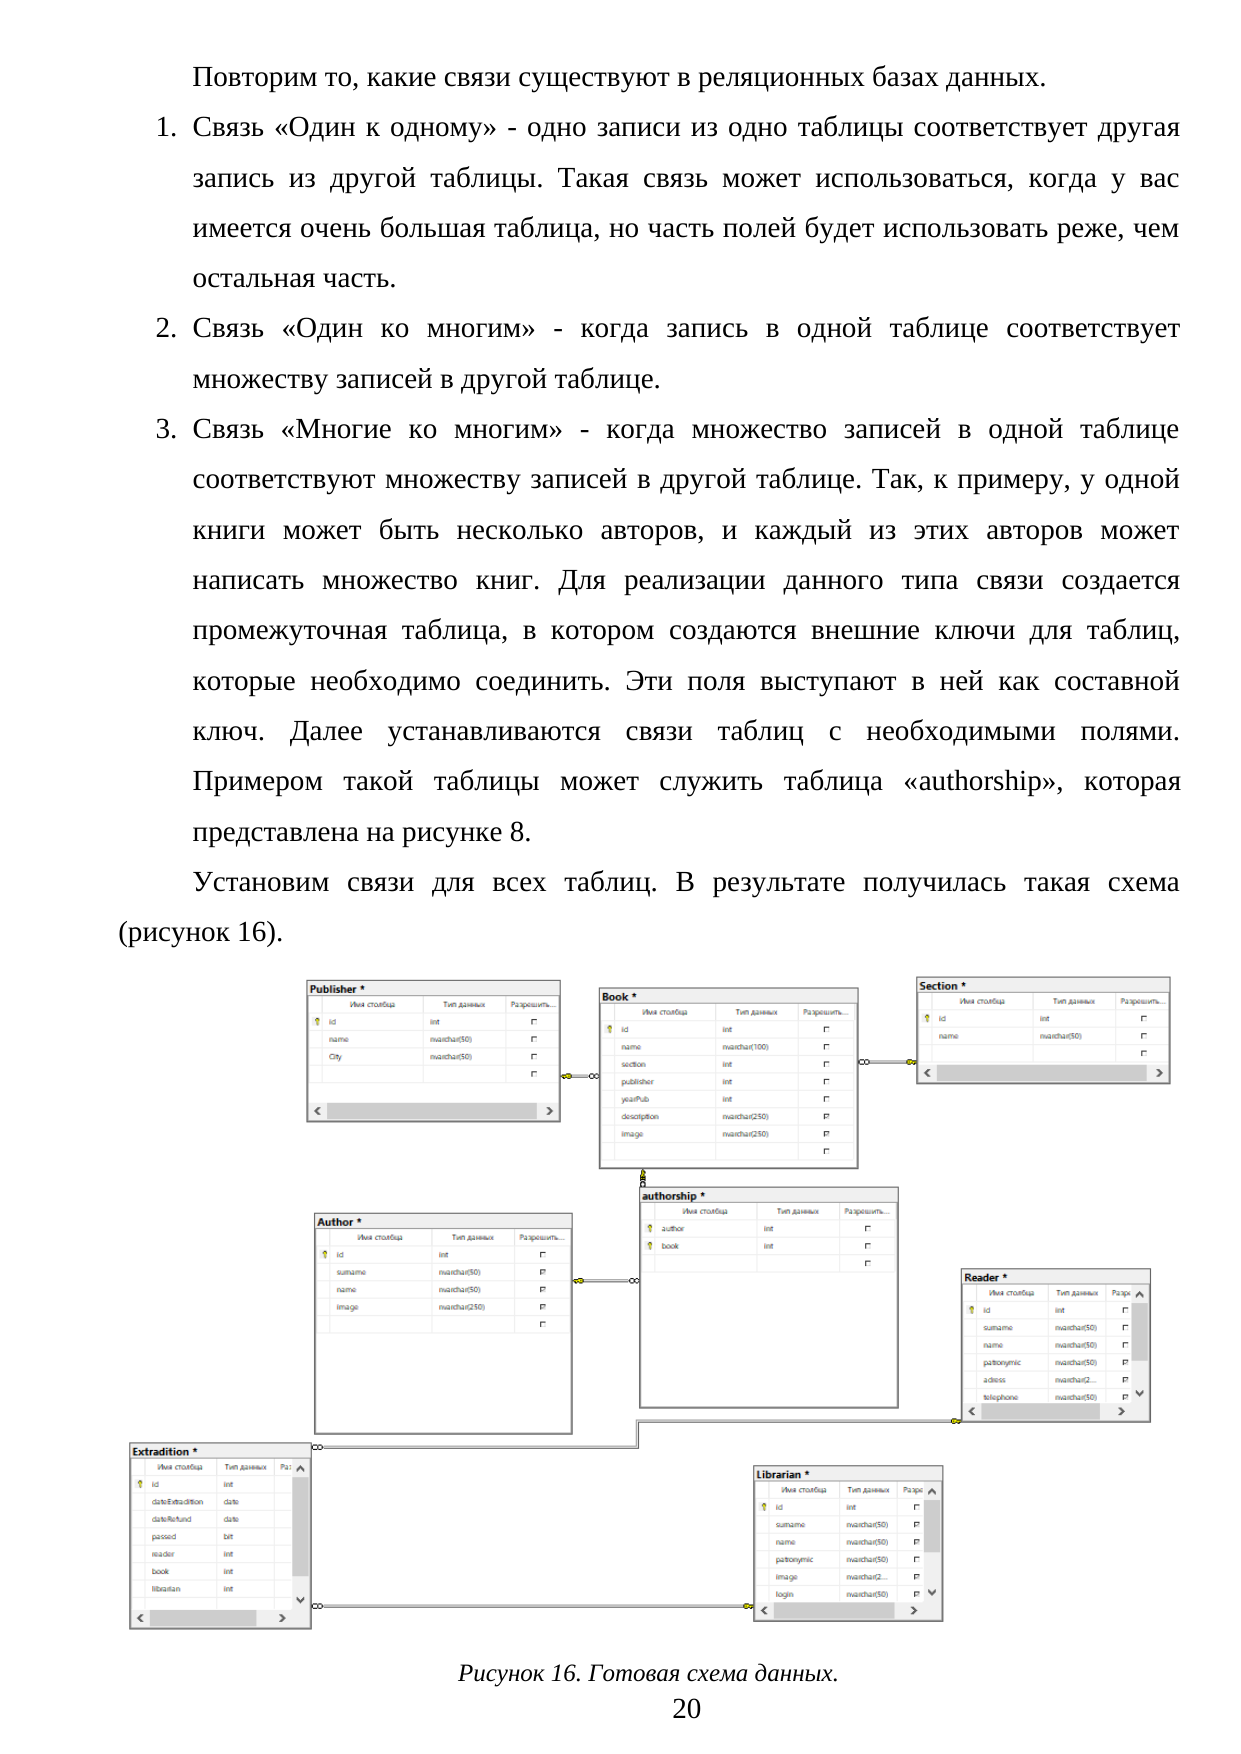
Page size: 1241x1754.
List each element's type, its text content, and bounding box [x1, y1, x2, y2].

picture [121, 964, 1178, 1633]
list Связь «Один ко многим» - когда запись в одной таблице соответствует множеству записей в другой таблице. [155, 311, 1181, 394]
text Повторим то, какие связи существуют в реляционных базах данных. [118, 59, 1181, 93]
text Установим связи для всех таблиц. В результате получилась такая схема (рисунок 16). [118, 864, 1181, 948]
list Связь «Многие ко многим» - когда множество записей в одной таблице соответствуют множеству записей в другой таблице. Так, к примеру, у одной книги может быть несколько авторов, и каждый из этих авторов может написать множество книг. Для реализации данного типа связи создается промежуточная таблица, в котором создаются внешние ключи для таблиц, которые необходимо соединить. Эти поля выступают в ней как составной ключ. Далее устанавливаются связи таблиц с необходимыми полями. Примером такой таблицы может служить таблица «authorship», которая представлена на рисунке 8. [155, 411, 1181, 847]
list Связь «Один к одному» - одно записи из одно таблицы соответствует другая запись из другой таблицы. Такая связь может использоваться, когда у вас имеется очень большая таблица, но часть полей будет использовать реже, чем остальная часть. [155, 109, 1181, 294]
text Рисунок 16. Готовая схема данных. [118, 1658, 1181, 1687]
